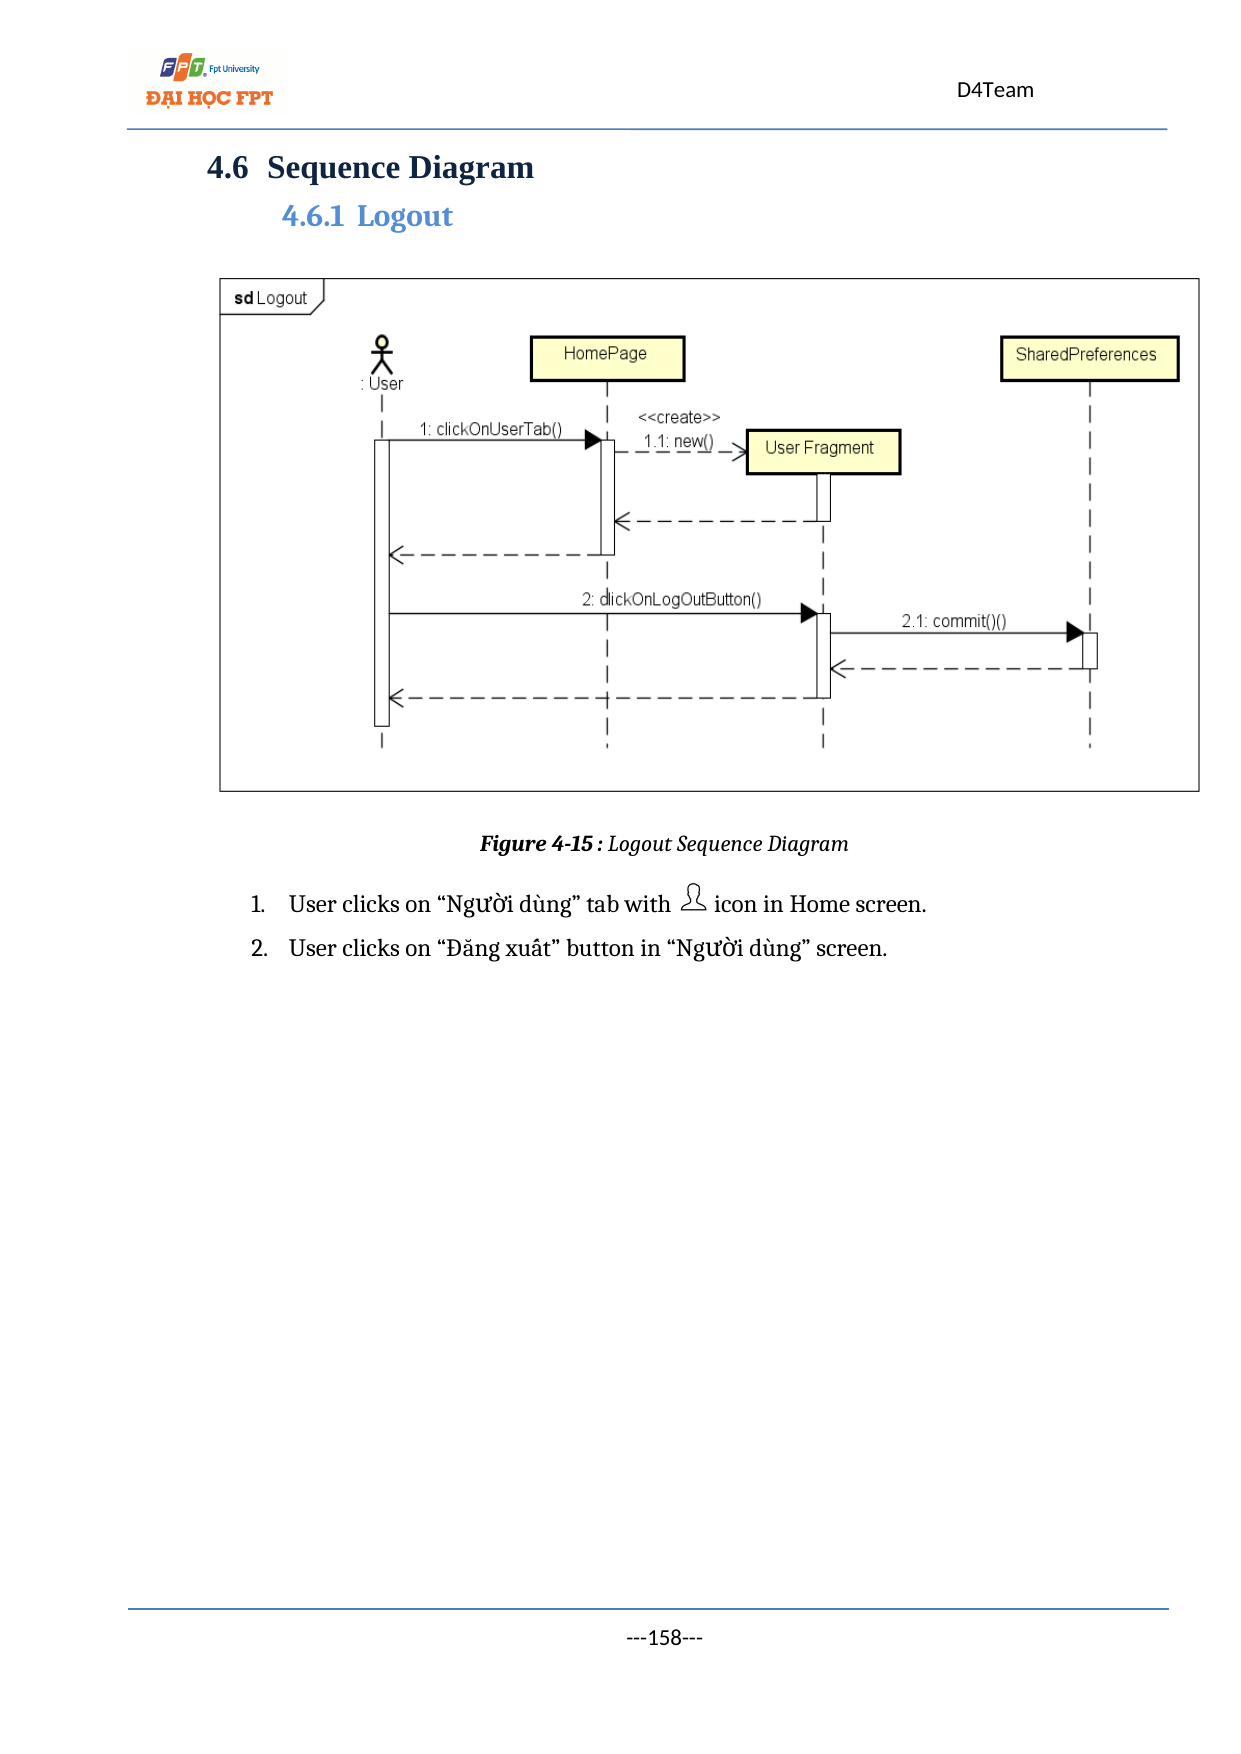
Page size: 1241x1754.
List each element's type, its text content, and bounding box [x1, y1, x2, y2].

text Figure 4-15 : Logout Sequence Diagram [207, 831, 1122, 857]
subtitle Logout [282, 198, 1122, 234]
picture [677, 881, 709, 913]
list User clicks on “Người dùng” tab with icon in Home screen. [251, 882, 1122, 919]
subtitle Sequence Diagram [207, 148, 1122, 186]
list User clicks on “Đăng xuất” button in “Người dùng” screen. [251, 933, 1122, 962]
picture [206, 264, 1212, 806]
picture [129, 46, 290, 116]
